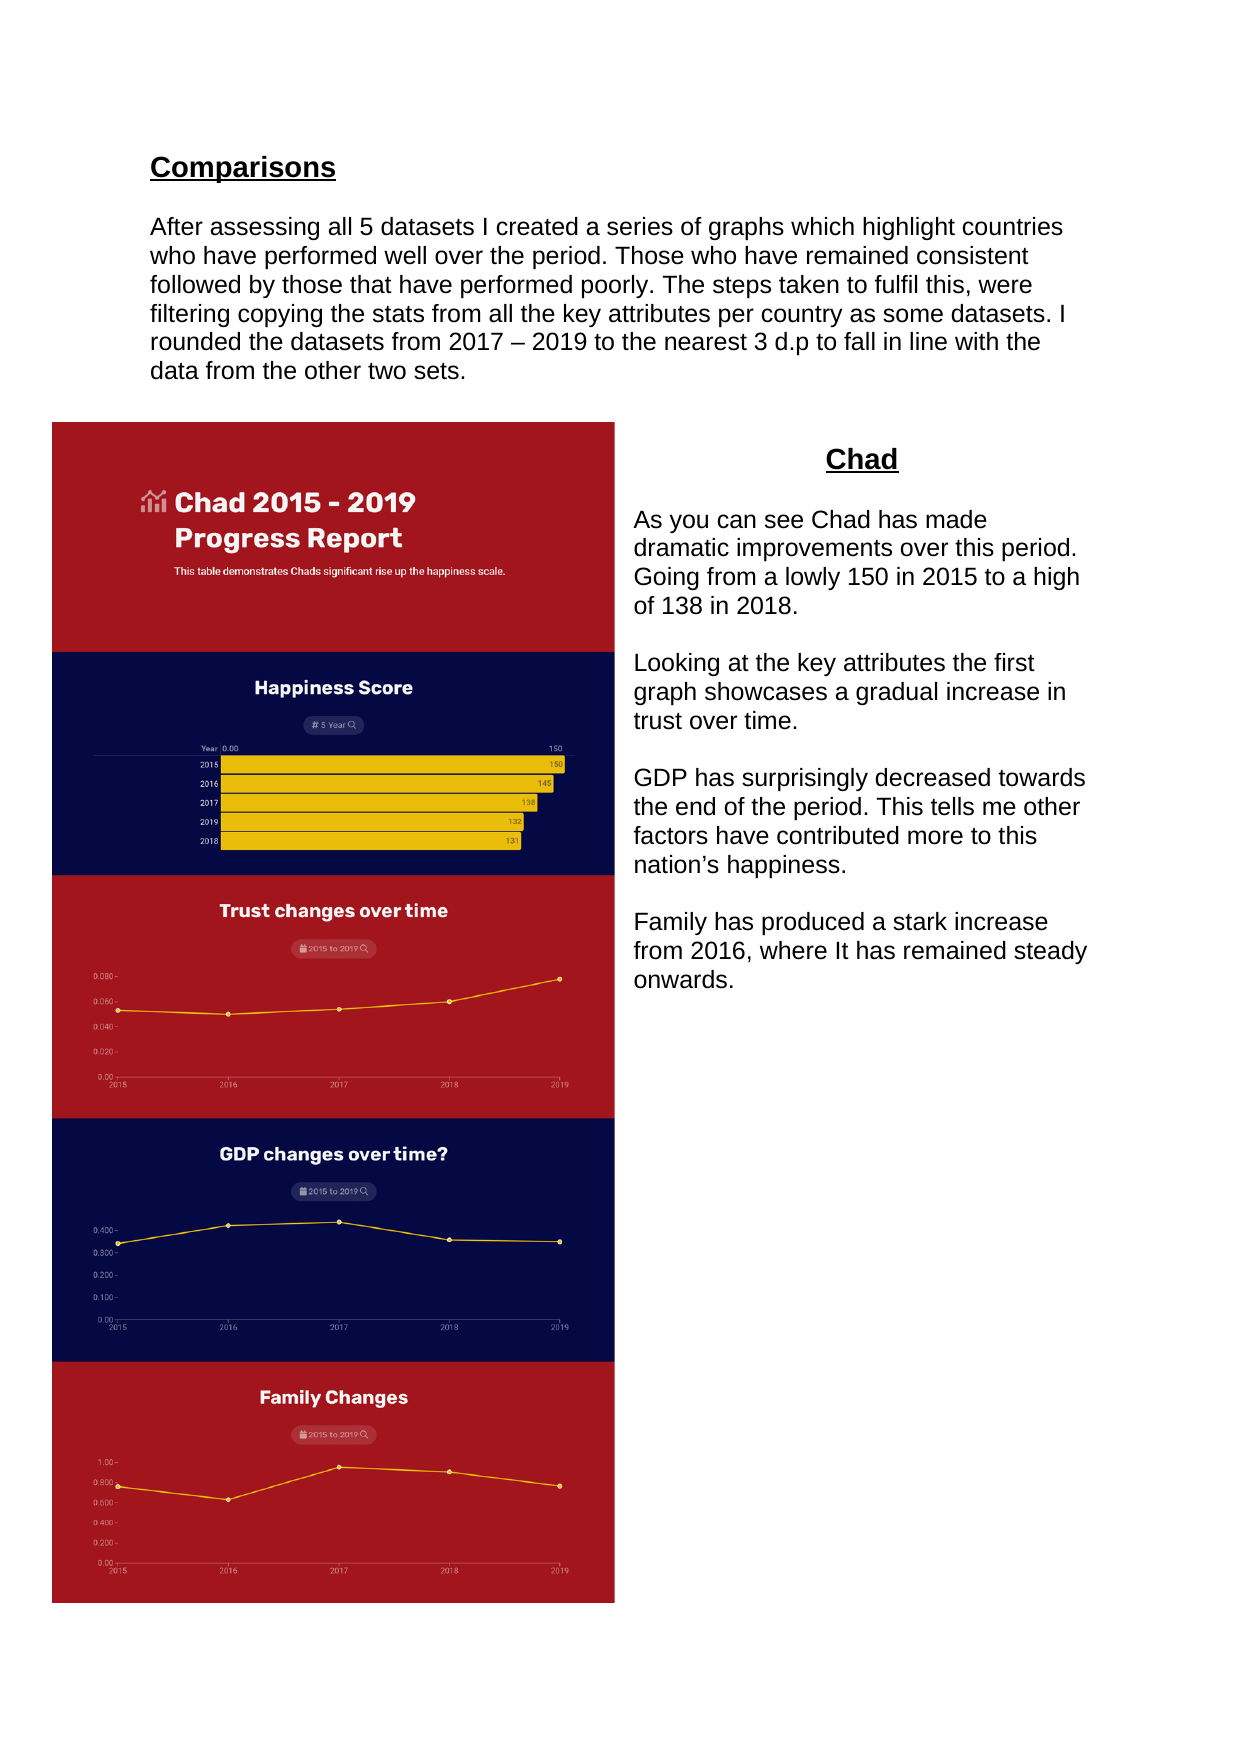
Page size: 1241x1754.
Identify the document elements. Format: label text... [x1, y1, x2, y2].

text GDP has surprisingly decreased towards the end of the period. This tells me other factors have contributed more to this nation’s happiness. [615, 763, 1090, 878]
text Looking at the key attributes the first graph showcases a gradual increase in trust over time. [615, 648, 1090, 734]
text After assessing all 5 datasets I created a series of graphs which highlight countries who have performed well over the period. Those who have remained consistent followed by those that have performed poorly. The steps taken to fulfil this, were filtering copying the stats from all the key attributes per country as some datasets. I [150, 212, 1090, 327]
text rounded the datasets from 2017 – 2019 to the nearest 3 d.p to fall in line with the data from the other two sets. [150, 327, 1090, 385]
text Family has produced a stark increase from 2016, where It has remained steady onwards. [615, 907, 1090, 993]
text Comparisons [150, 150, 1090, 183]
picture [52, 422, 615, 1603]
text As you can see Chad has made dramatic improvements over this period. Going from a lowly 150 in 2015 to a high of 138 in 2018. [615, 504, 1090, 619]
text Chad [615, 442, 1090, 476]
